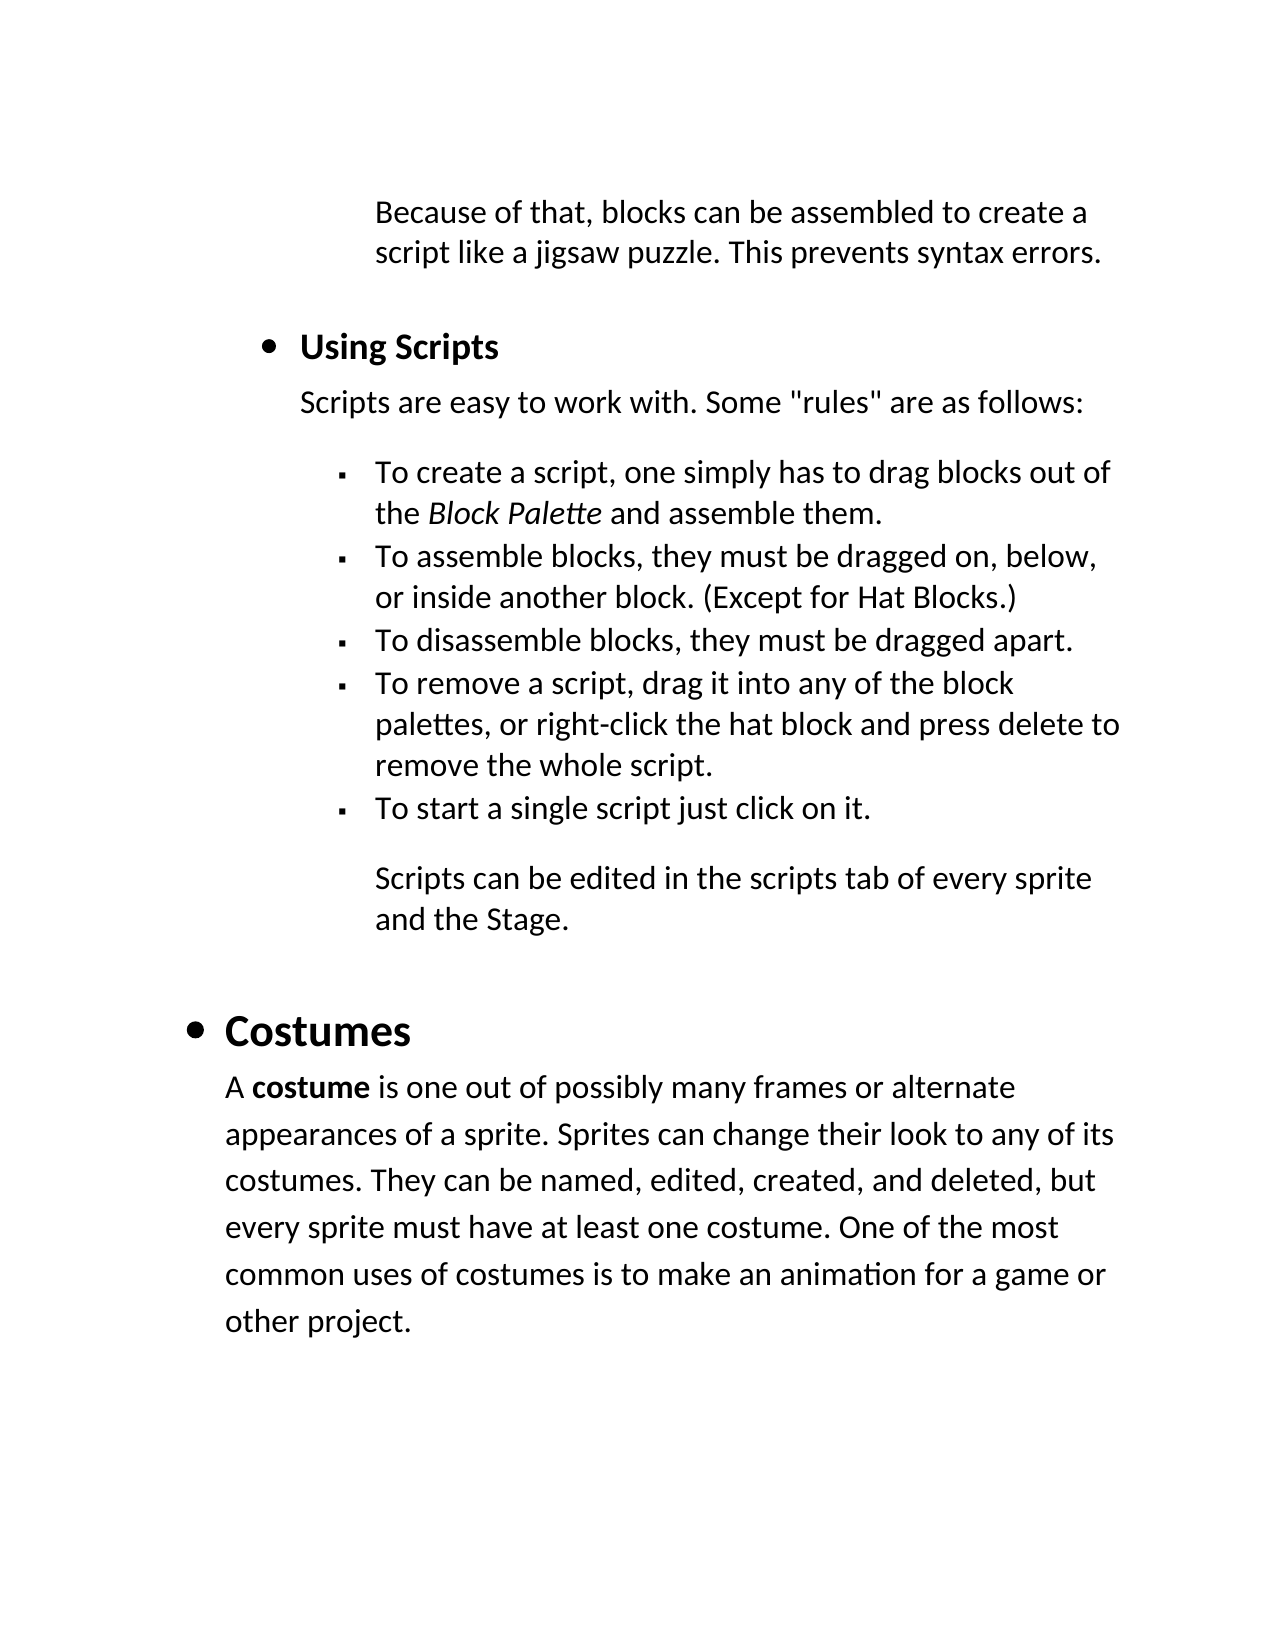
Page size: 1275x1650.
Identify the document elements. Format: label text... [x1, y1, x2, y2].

text Scripts can be edited in the scripts tab of every sprite and the Stage. [375, 857, 1125, 938]
list To start a single script just click on it. [337, 787, 1125, 828]
list Because of that, blocks can be assembled to create a script like a jigsaw puzzle. This prevents syntax errors. [375, 191, 1125, 272]
list To create a script, one simply has to drag blocks out of the Block Palette and assemble them. [337, 451, 1125, 533]
list Using Scripts [262, 323, 1125, 369]
text Scripts are easy to work with. Some "rules" are as follows: [300, 381, 1125, 422]
list Costumes [187, 1002, 1125, 1057]
list To assemble blocks, they must be dragged on, below, or inside another block. (Except for Hat Blocks.) [337, 535, 1125, 617]
list To disassemble blocks, they must be dragged apart. [337, 619, 1125, 660]
list To remove a script, drag it into any of the block palettes, or right-click the hat block and press delete to remove the whole script. [337, 662, 1125, 784]
list A costume is one out of possibly many frames or alternate appearances of a sprite. Sprites can change their look to any of its costumes. They can be named, edited, created, and deleted, but every sprite must have at least one costume. One of the most common uses of costumes is to make an animation for a game or other project. [225, 1066, 1125, 1340]
